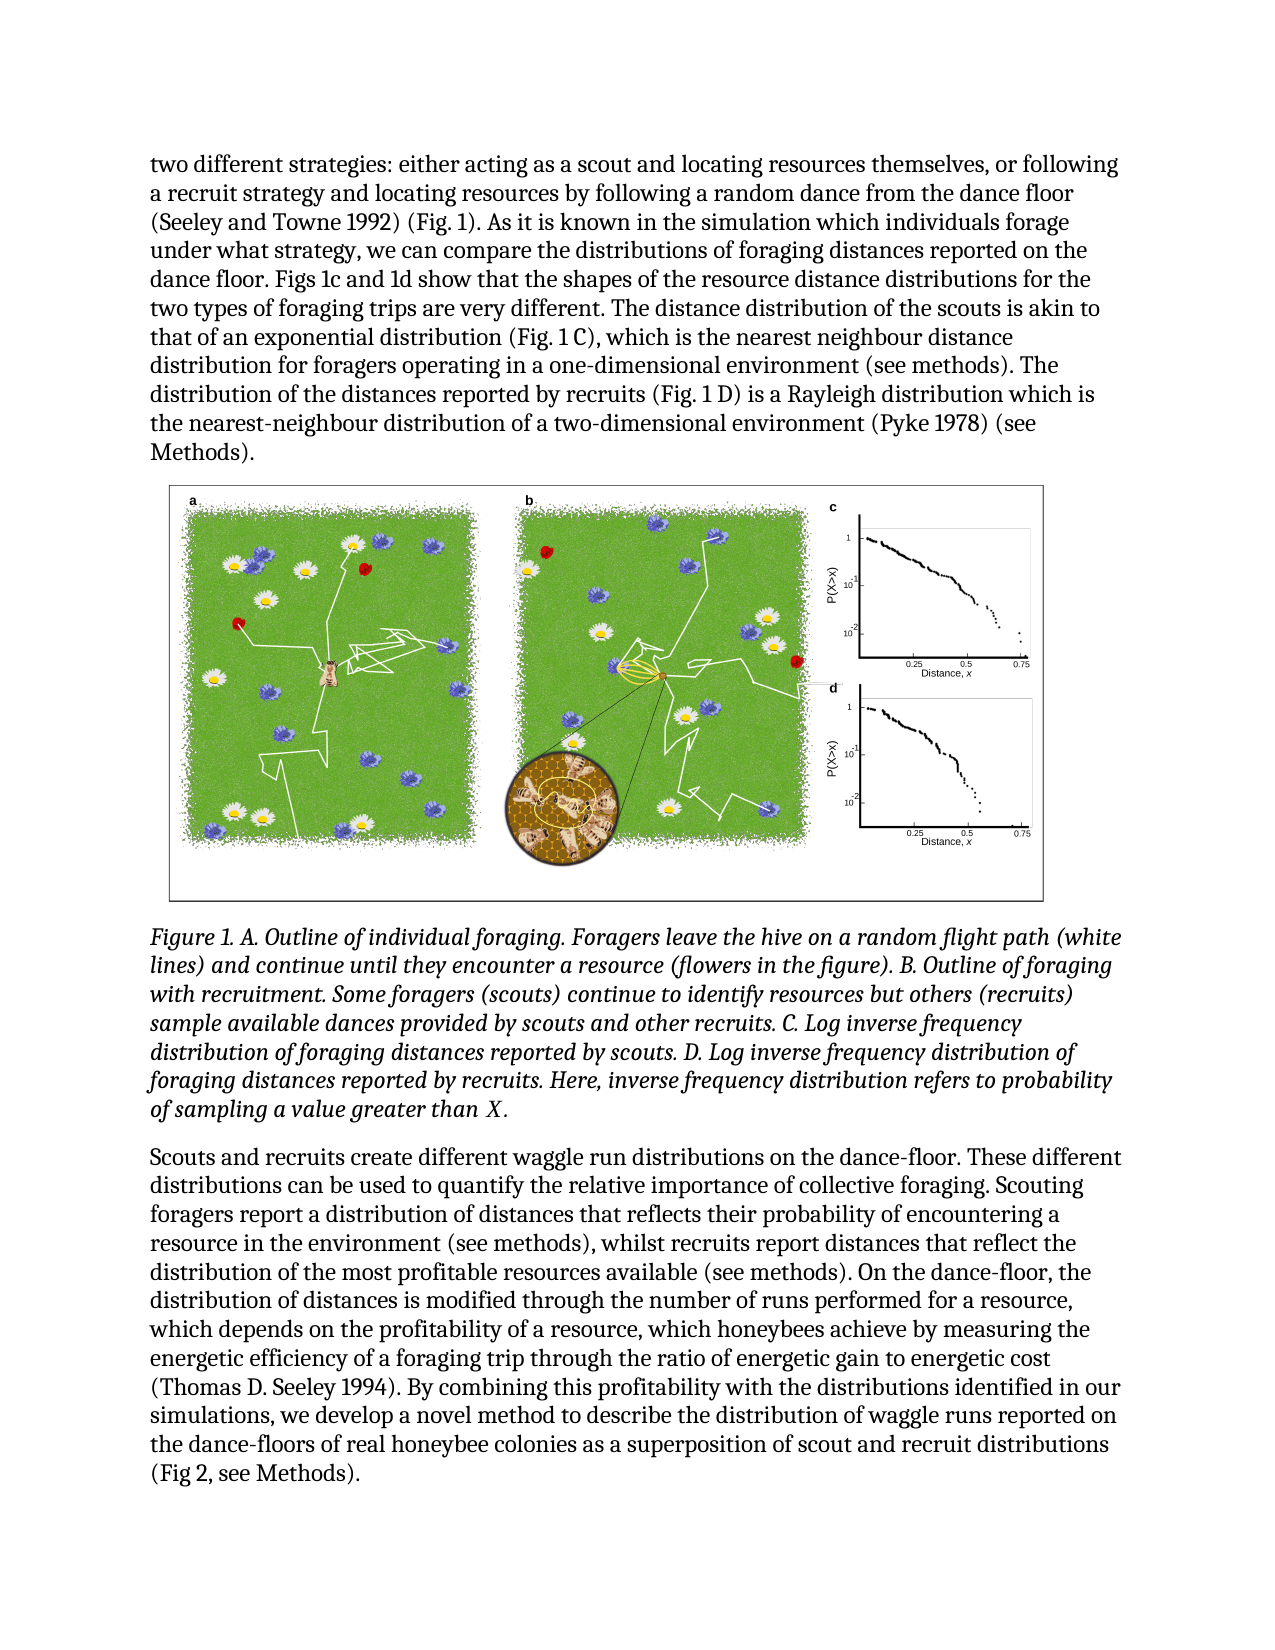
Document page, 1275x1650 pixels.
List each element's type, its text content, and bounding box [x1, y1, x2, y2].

text Scouts and recruits create different waggle run distributions on the dance-floor. These different distributions can be used to quantify the relative importance of collective foraging. Scouting foragers report a distribution of distances that reflects their probability of encountering a resource in the environment (see methods), whilst recruits report distances that reflect the distribution of the most profitable resources available (see methods). On the dance-floor, the distribution of distances is modified through the number of runs performed for a resource, which depends on the profitability of a resource, which honeybees achieve by measuring the energetic efficiency of a foraging trip through the ratio of energetic gain to energetic cost (Thomas D. Seeley 1994). By combining this profitability with the distributions identified in our simulations, we develop a novel method to describe the distribution of waggle runs reported on the dance-floors of real honeybee colonies as a superposition of scout and recruit distributions (Fig 2, see Methods). [150, 1143, 1125, 1488]
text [150, 150, 1125, 466]
picture [168, 485, 1044, 902]
text Figure 1. A. Outline of individual foraging. Foragers leave the hive on a random flight path (white lines) and continue until they encounter a resource (flowers in the figure). B. Outline of foraging with recruitment. Some foragers (scouts) continue to identify resources but others (recruits) sample available dances provided by scouts and other recruits. C. Log inverse frequency distribution of foraging distances reported by scouts. D. Log inverse frequency distribution of foraging distances reported by recruits. Here, inverse frequency distribution refers to probability of sampling a value greater than . [150, 923, 1125, 1124]
